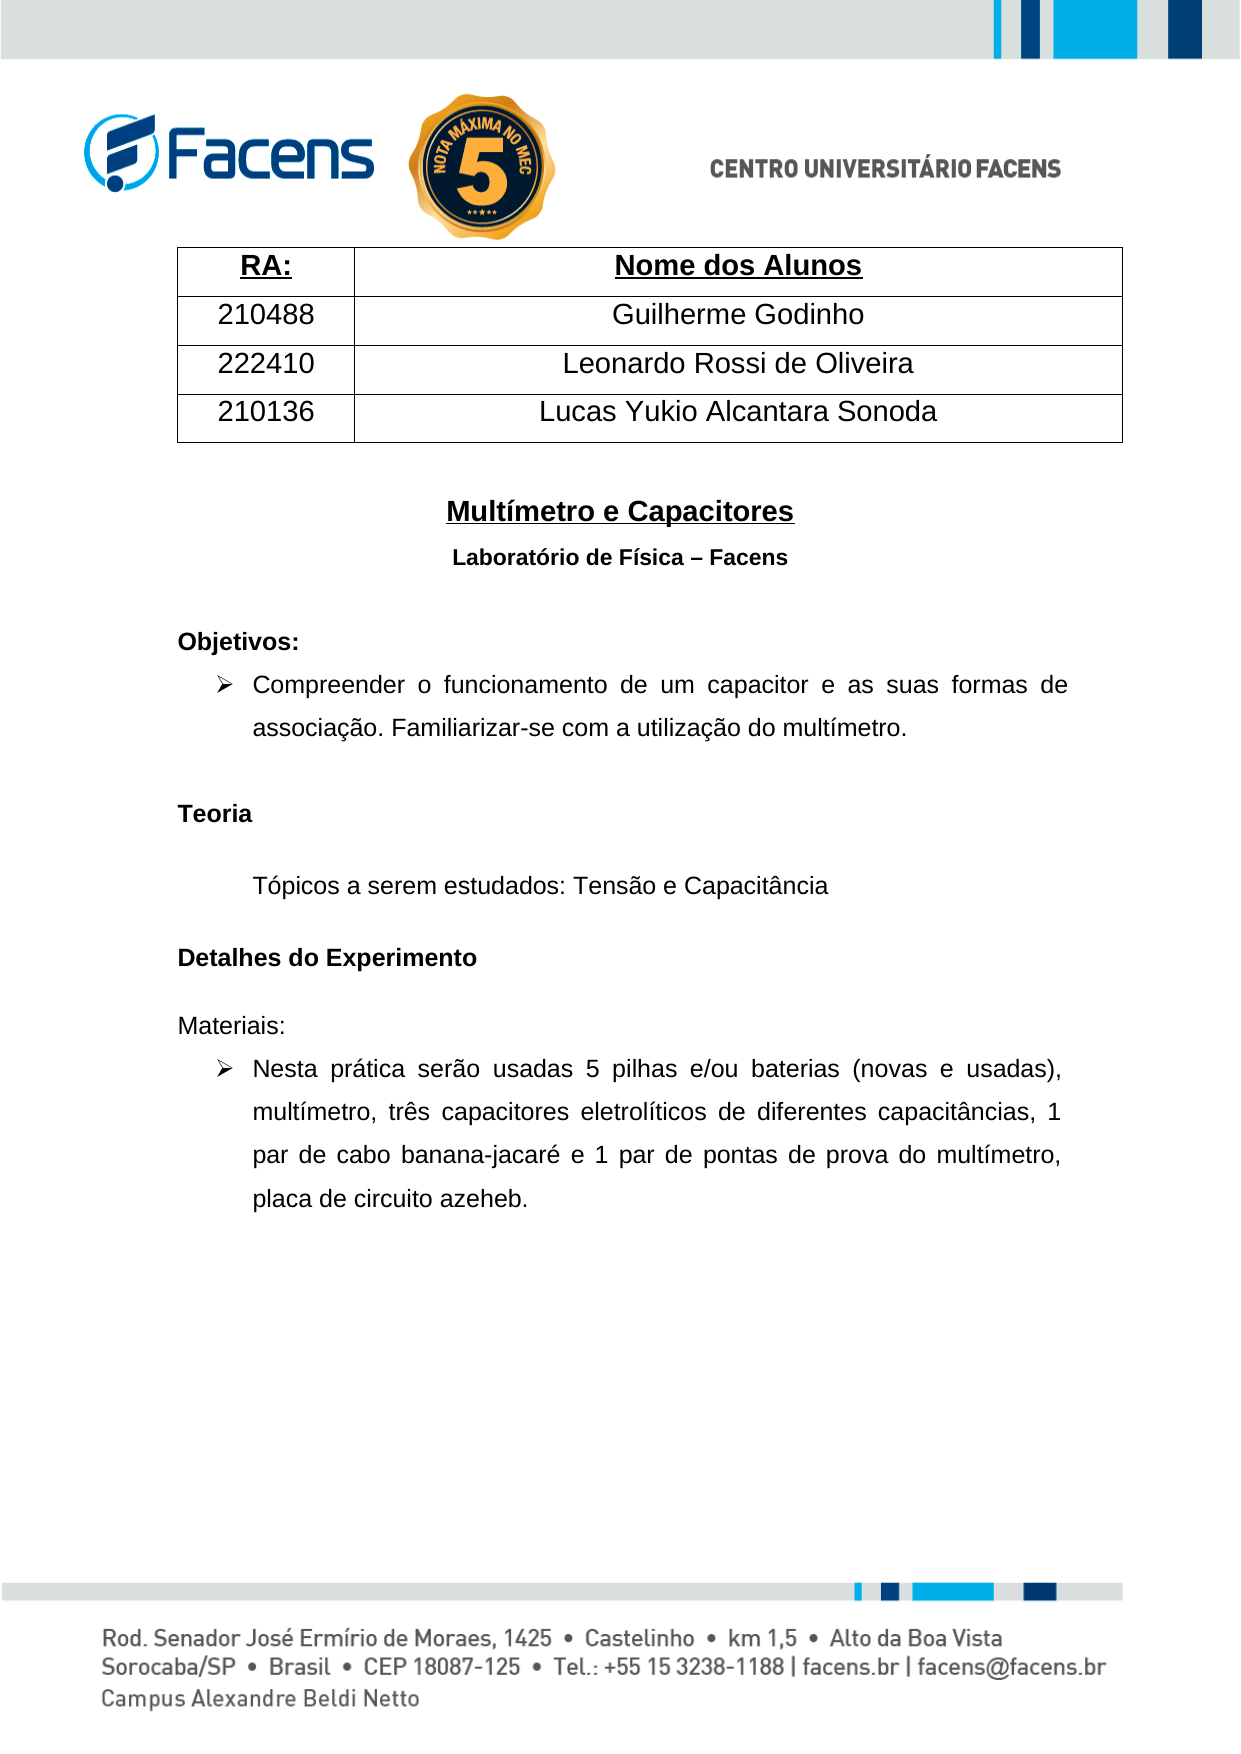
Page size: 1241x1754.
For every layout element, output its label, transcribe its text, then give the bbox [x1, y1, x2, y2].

list Compreender o funcionamento de um capacitor e as suas formas de associação. Familiarizar-se com a utilização do multímetro. [215, 670, 1069, 742]
table_cell Lucas Yukio Alcantara Sonoda [355, 395, 1122, 442]
text Materiais: [177, 1011, 1063, 1040]
table_cell 210136 [178, 395, 354, 442]
text Objetivos: [177, 627, 1063, 655]
picture [0, 1582, 1241, 1754]
table_header Nome dos Alunos [355, 248, 1122, 296]
text Multímetro e Capacitores [177, 494, 1063, 527]
text Tópicos a serem estudados: Tensão e Capacitância [177, 871, 1063, 900]
table_cell Leonardo Rossi de Oliveira [355, 346, 1122, 393]
table_cell Guilherme Godinho [355, 297, 1122, 344]
table_cell 210488 [178, 297, 354, 344]
picture [0, 0, 1241, 247]
table_header RA: [178, 248, 354, 296]
text Laboratório de Física – Facens [177, 544, 1063, 570]
list Nesta prática serão usadas 5 pilhas e/ou baterias (novas e usadas), multímetro, três capacitores eletrolíticos de diferentes capacitâncias, 1 par de cabo banana-jacaré e 1 par de pontas de prova do multímetro, placa de circuito azeheb. [215, 1054, 1063, 1212]
text Detalhes do Experimento [177, 943, 1128, 972]
text Teoria [177, 799, 1128, 828]
table_cell 222410 [178, 346, 354, 393]
